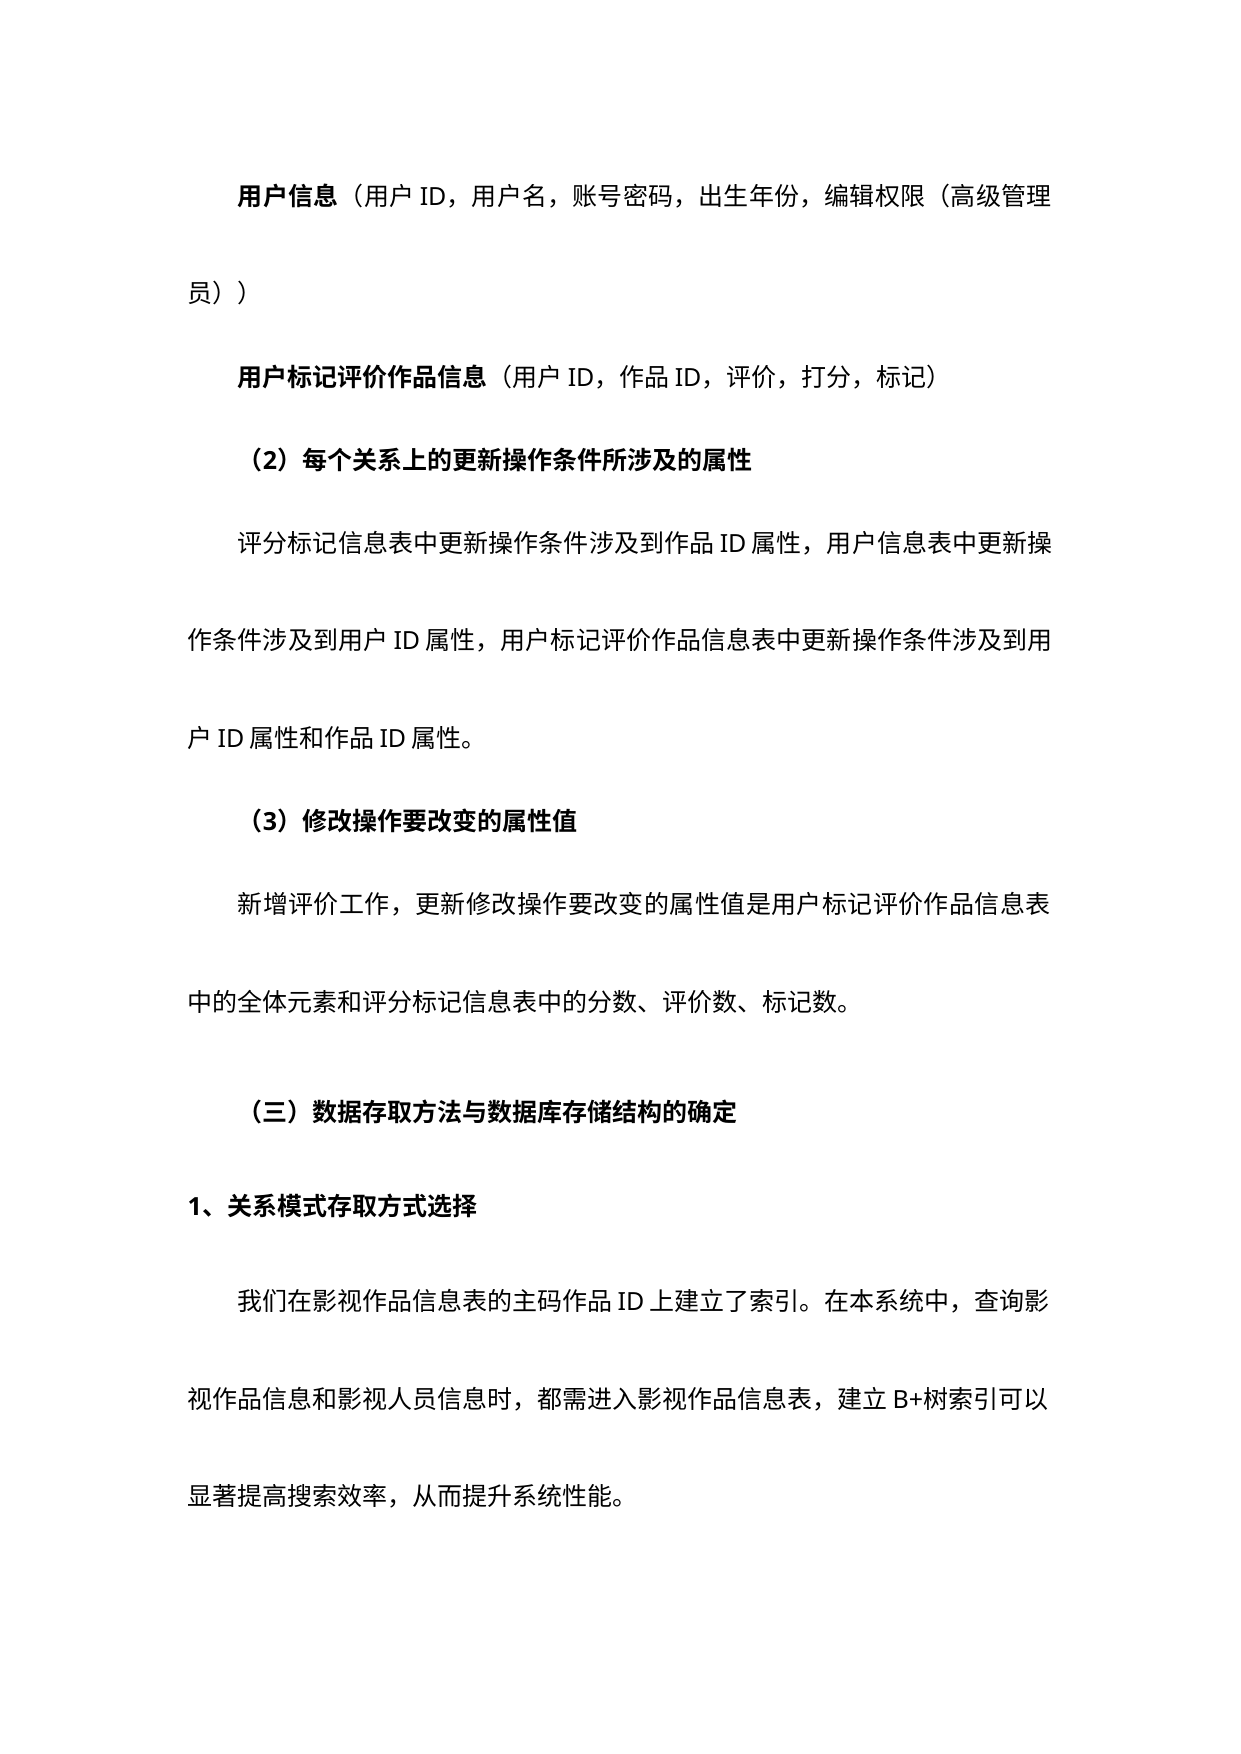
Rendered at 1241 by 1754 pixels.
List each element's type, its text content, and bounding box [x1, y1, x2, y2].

text （3）修改操作要改变的属性值 [187, 787, 1053, 852]
text 用户信息（用户ID，用户名，账号密码，出生年份，编辑权限（高级管理员）） [187, 162, 1053, 324]
text （2）每个关系上的更新操作条件所涉及的属性 [187, 426, 1053, 491]
subtitle 1、关系模式存取方式选择 [187, 1172, 1053, 1237]
subtitle （三）数据存取方法与数据库存储结构的确定 [187, 1078, 1053, 1143]
text 评分标记信息表中更新操作条件涉及到作品ID属性，用户信息表中更新操作条件涉及到用户ID属性，用户标记评价作品信息表中更新操作条件涉及到用户ID属性和作品ID属性。 [187, 509, 1053, 769]
text 我们在影视作品信息表的主码作品ID上建立了索引。在本系统中，查询影视作品信息和影视人员信息时，都需进入影视作品信息表，建立B+树索引可以显著提高搜索效率，从而提升系统性能。 [187, 1267, 1053, 1527]
text 用户标记评价作品信息（用户ID，作品ID，评价，打分，标记） [187, 343, 1053, 408]
text 新增评价工作，更新修改操作要改变的属性值是用户标记评价作品信息表中的全体元素和评分标记信息表中的分数、评价数、标记数。 [187, 870, 1053, 1033]
